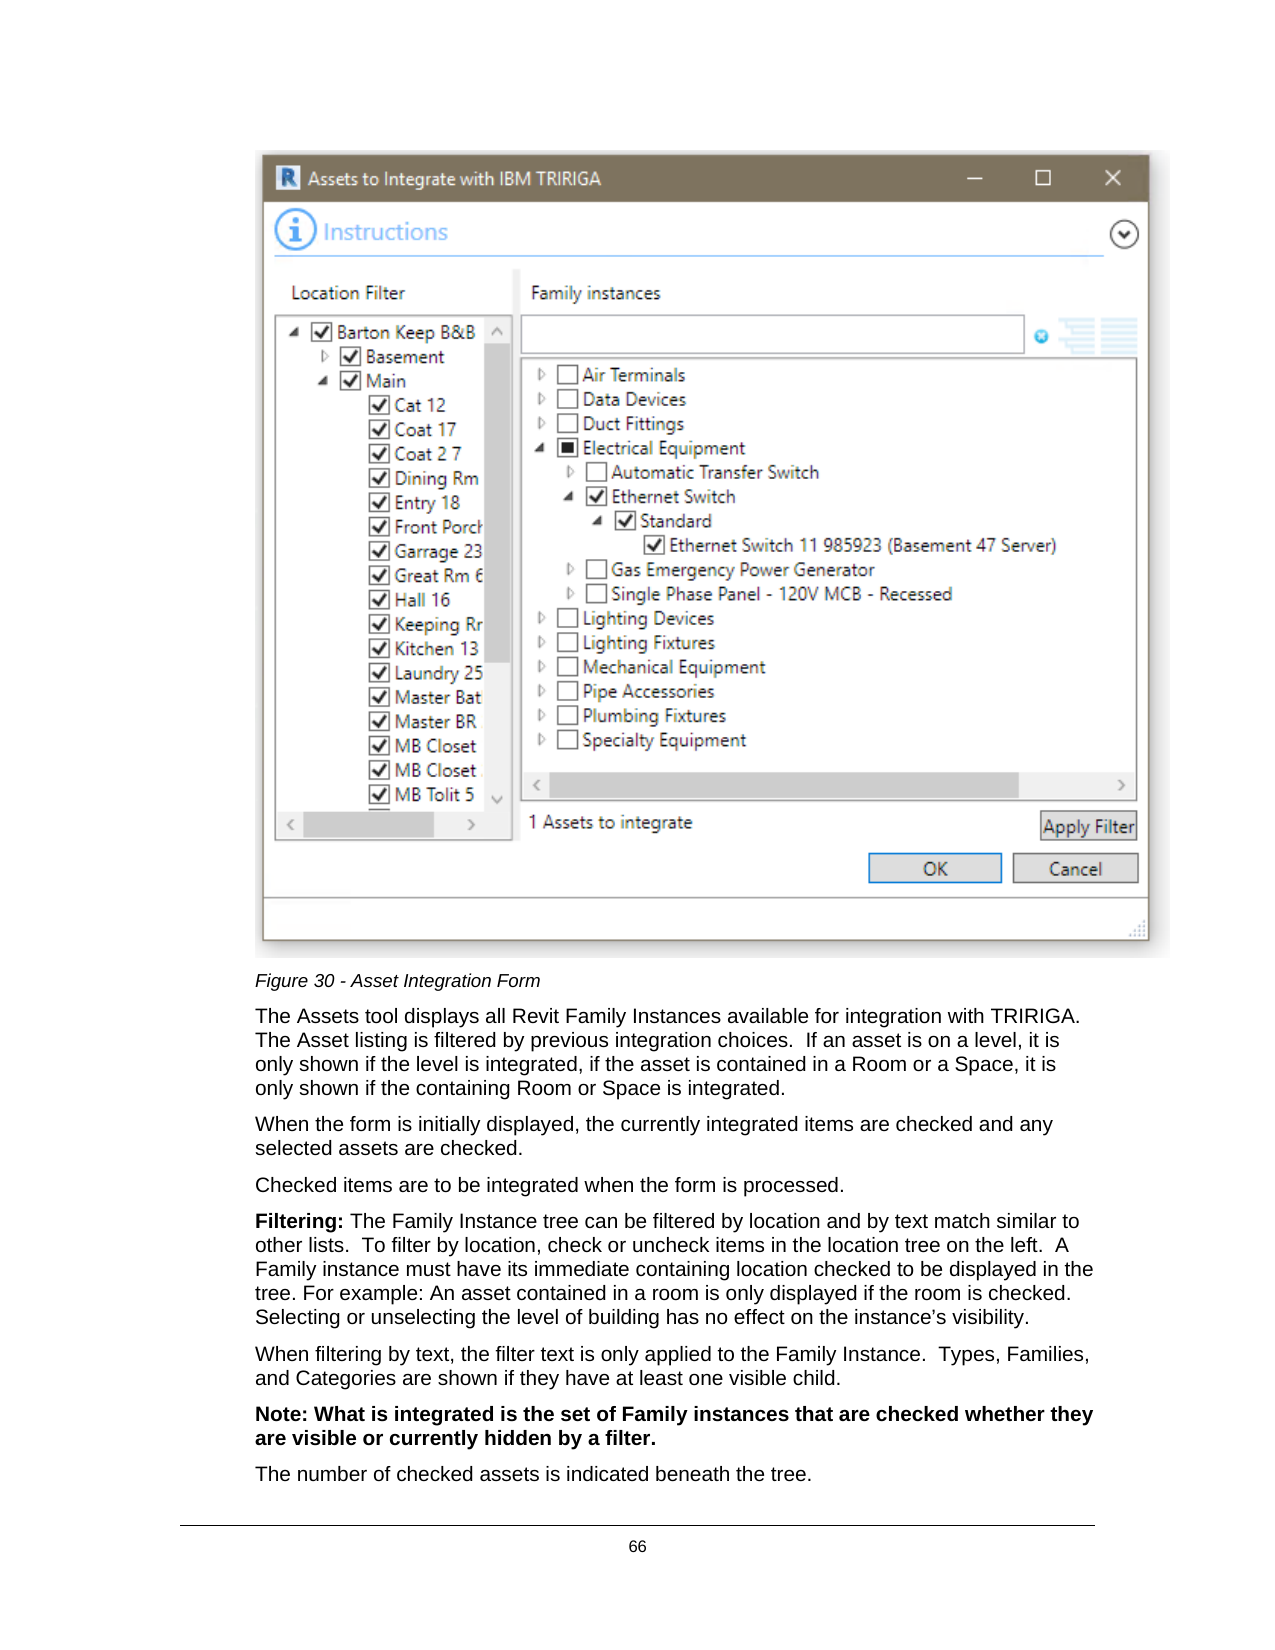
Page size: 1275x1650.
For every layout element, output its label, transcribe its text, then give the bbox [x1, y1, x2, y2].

text Filtering: The Family Instance tree can be filtered by location and by text match similar to other lists. To filter by location, check or uncheck items in the location tree on the left. A Family instance must have its immediate containing location checked to be displayed in the tree. For example: An asset contained in a room is only displayed if the room is checked. Selecting or unselecting the level of building has no effect on the instance’s visibility. [255, 1209, 1095, 1329]
text Figure 30 - Asset Integration Form [255, 970, 1095, 991]
text The number of checked assets is indicated beneath the tree. [255, 1462, 1095, 1486]
text The Assets tool displays all Revit Family Instances available for integration with TRIRIGA. The Asset listing is filtered by previous integration choices. If an asset is on a level, it is only shown if the level is integrated, if the asset is contained in a Room or a Space, it is only shown if the containing Room or Space is integrated. [255, 1004, 1095, 1100]
text Note: What is integrated is the set of Family instances that are checked whether they are visible or currently hidden by a filter. [255, 1402, 1095, 1450]
text When filtering by text, the filter text is only applied to the Family Instance. Types, Families, and Categories are shown if they have at least one visible child. [255, 1341, 1095, 1389]
text Checked items are to be integrated when the form is processed. [255, 1173, 1095, 1197]
text When the form is initially displayed, the currently integrated items are checked and any selected assets are checked. [255, 1112, 1095, 1160]
picture [255, 150, 1170, 958]
